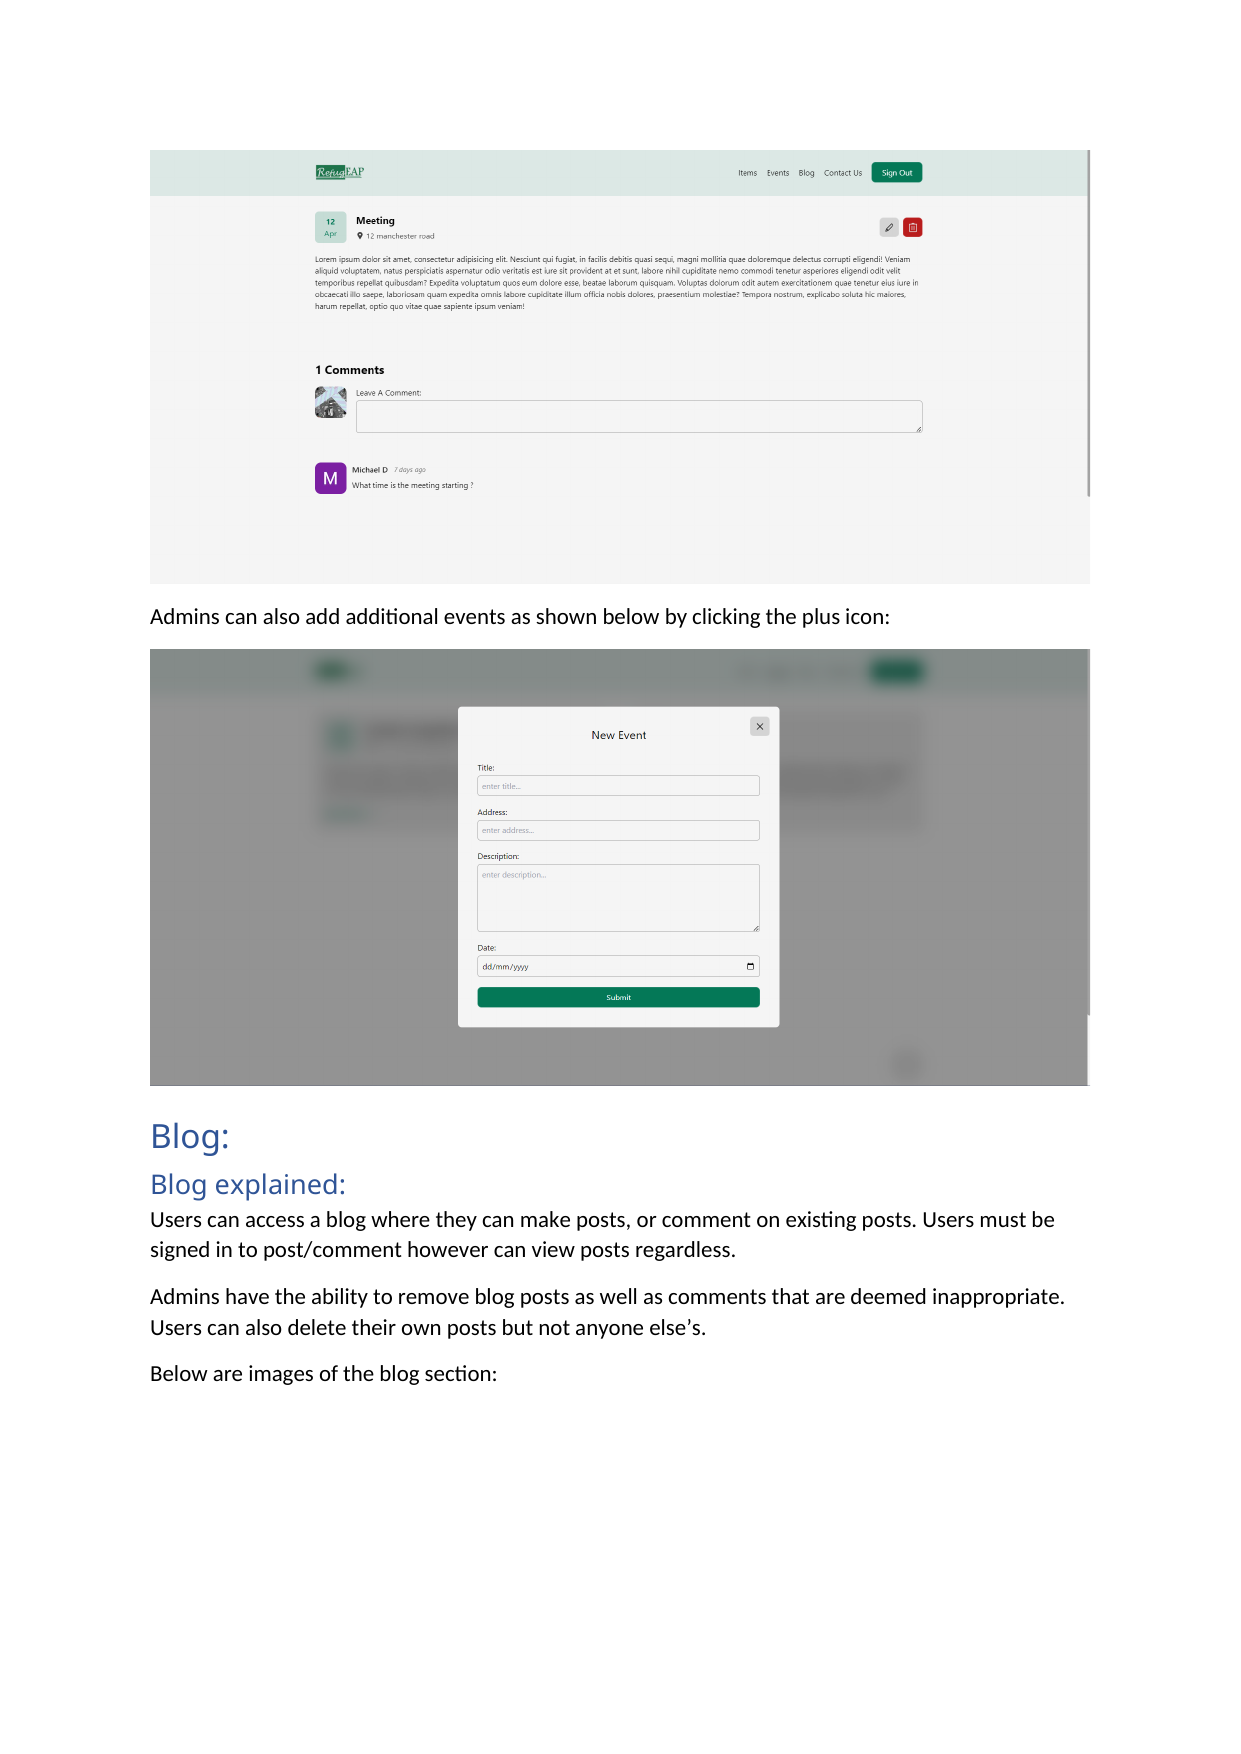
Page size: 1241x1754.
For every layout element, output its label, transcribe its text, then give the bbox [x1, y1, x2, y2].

text Below are images of the blog section: [150, 1359, 1090, 1388]
text Users can access a blog where they can make posts, or comment on existing posts. Users must be signed in to post/comment however can view posts regardless. [150, 1205, 1090, 1264]
text Admins can also add additional events as shown below by clicking the plus icon: [150, 602, 1090, 630]
picture [150, 150, 1091, 584]
text Admins have the ability to remove blog posts as well as comments that are deemed inappropriate. Users can also delete their own posts but not anyone else’s. [150, 1282, 1090, 1341]
subtitle Blog explained: [150, 1166, 1090, 1202]
subtitle Blog: [150, 1112, 1090, 1158]
picture [150, 649, 1091, 1086]
